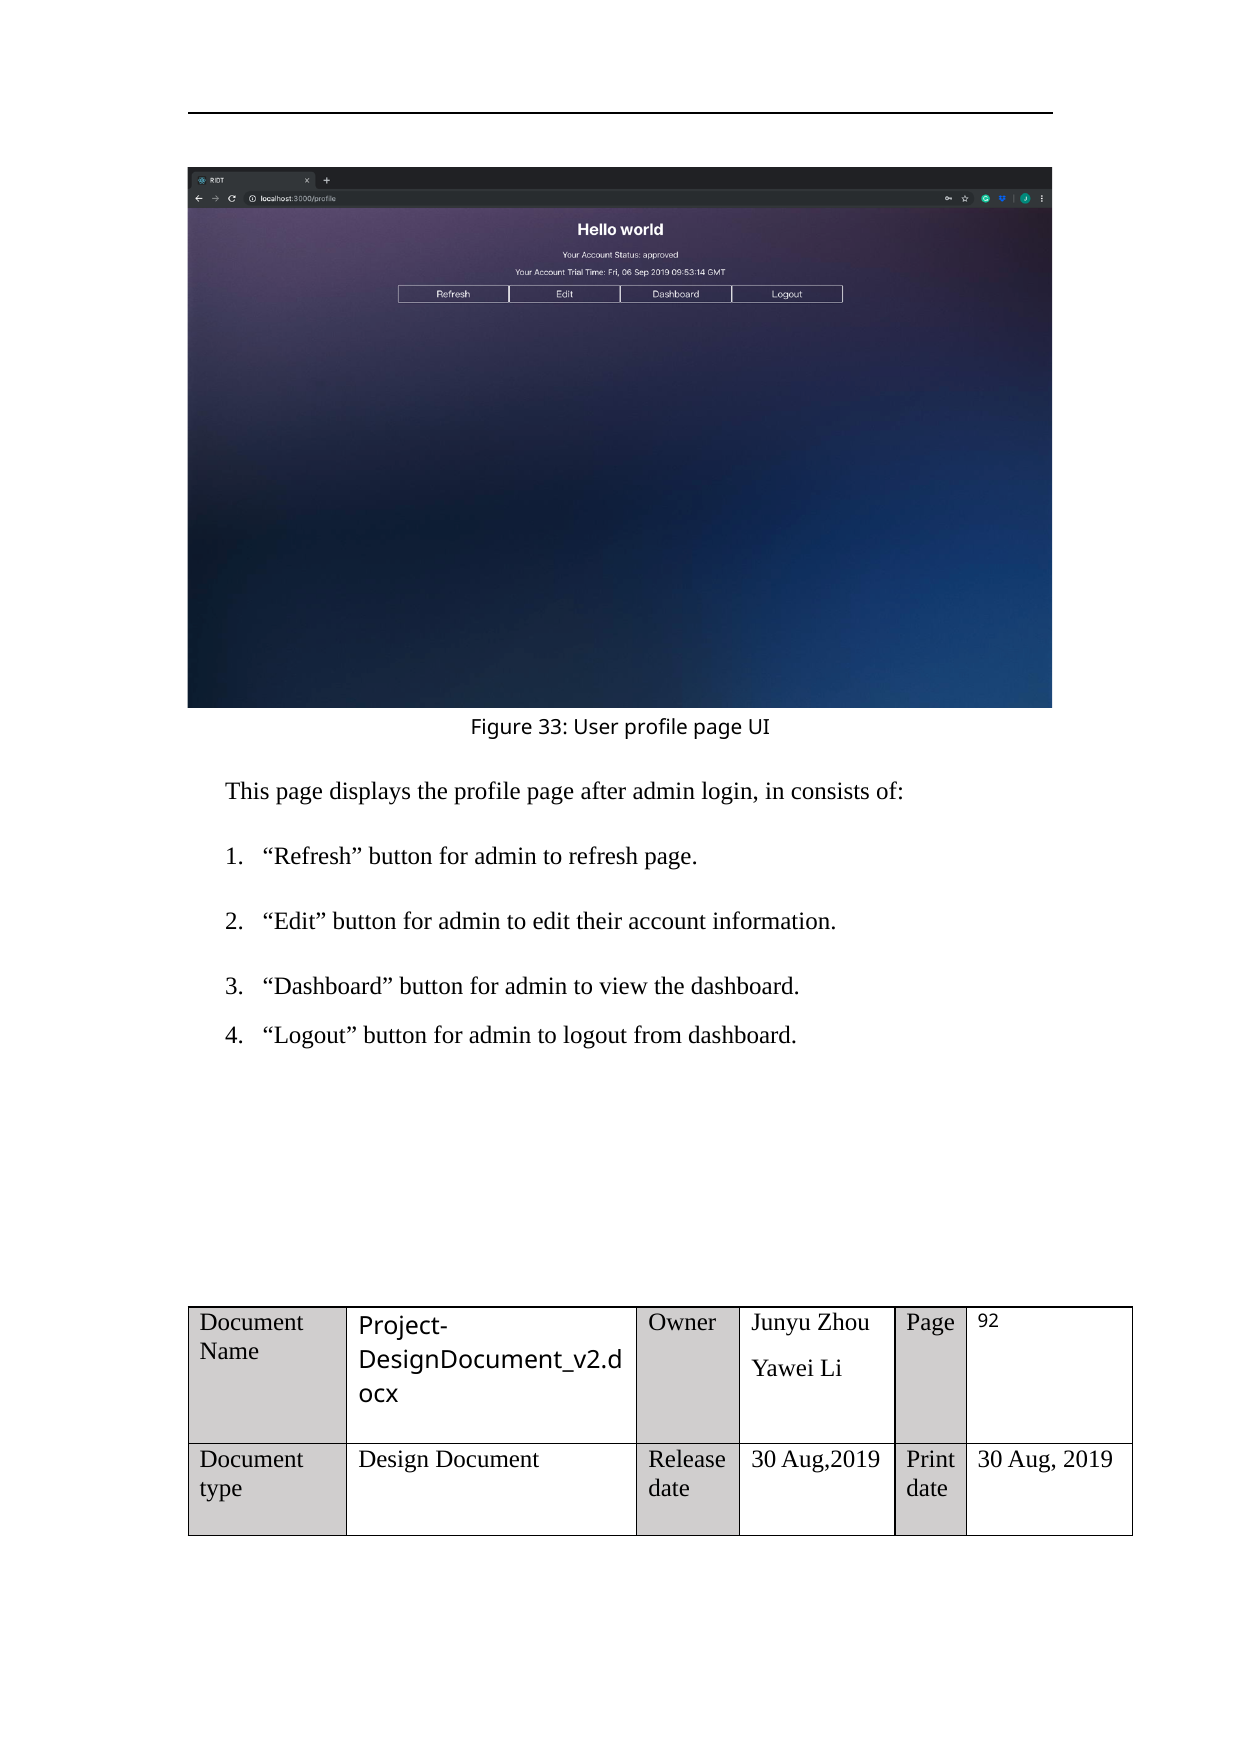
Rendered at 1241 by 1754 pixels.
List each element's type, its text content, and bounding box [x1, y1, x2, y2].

list “Edit” button for admin to edit their account information. [225, 904, 1053, 938]
list “Dashboard” button for admin to view the dashboard. [225, 969, 1053, 1003]
picture [187, 167, 1053, 708]
list “Logout” button for admin to logout from dashboard. [225, 1017, 1053, 1051]
text This page displays the profile page after admin login, in consists of: [187, 774, 1053, 808]
list “Refresh” button for admin to refresh page. [225, 839, 1053, 873]
